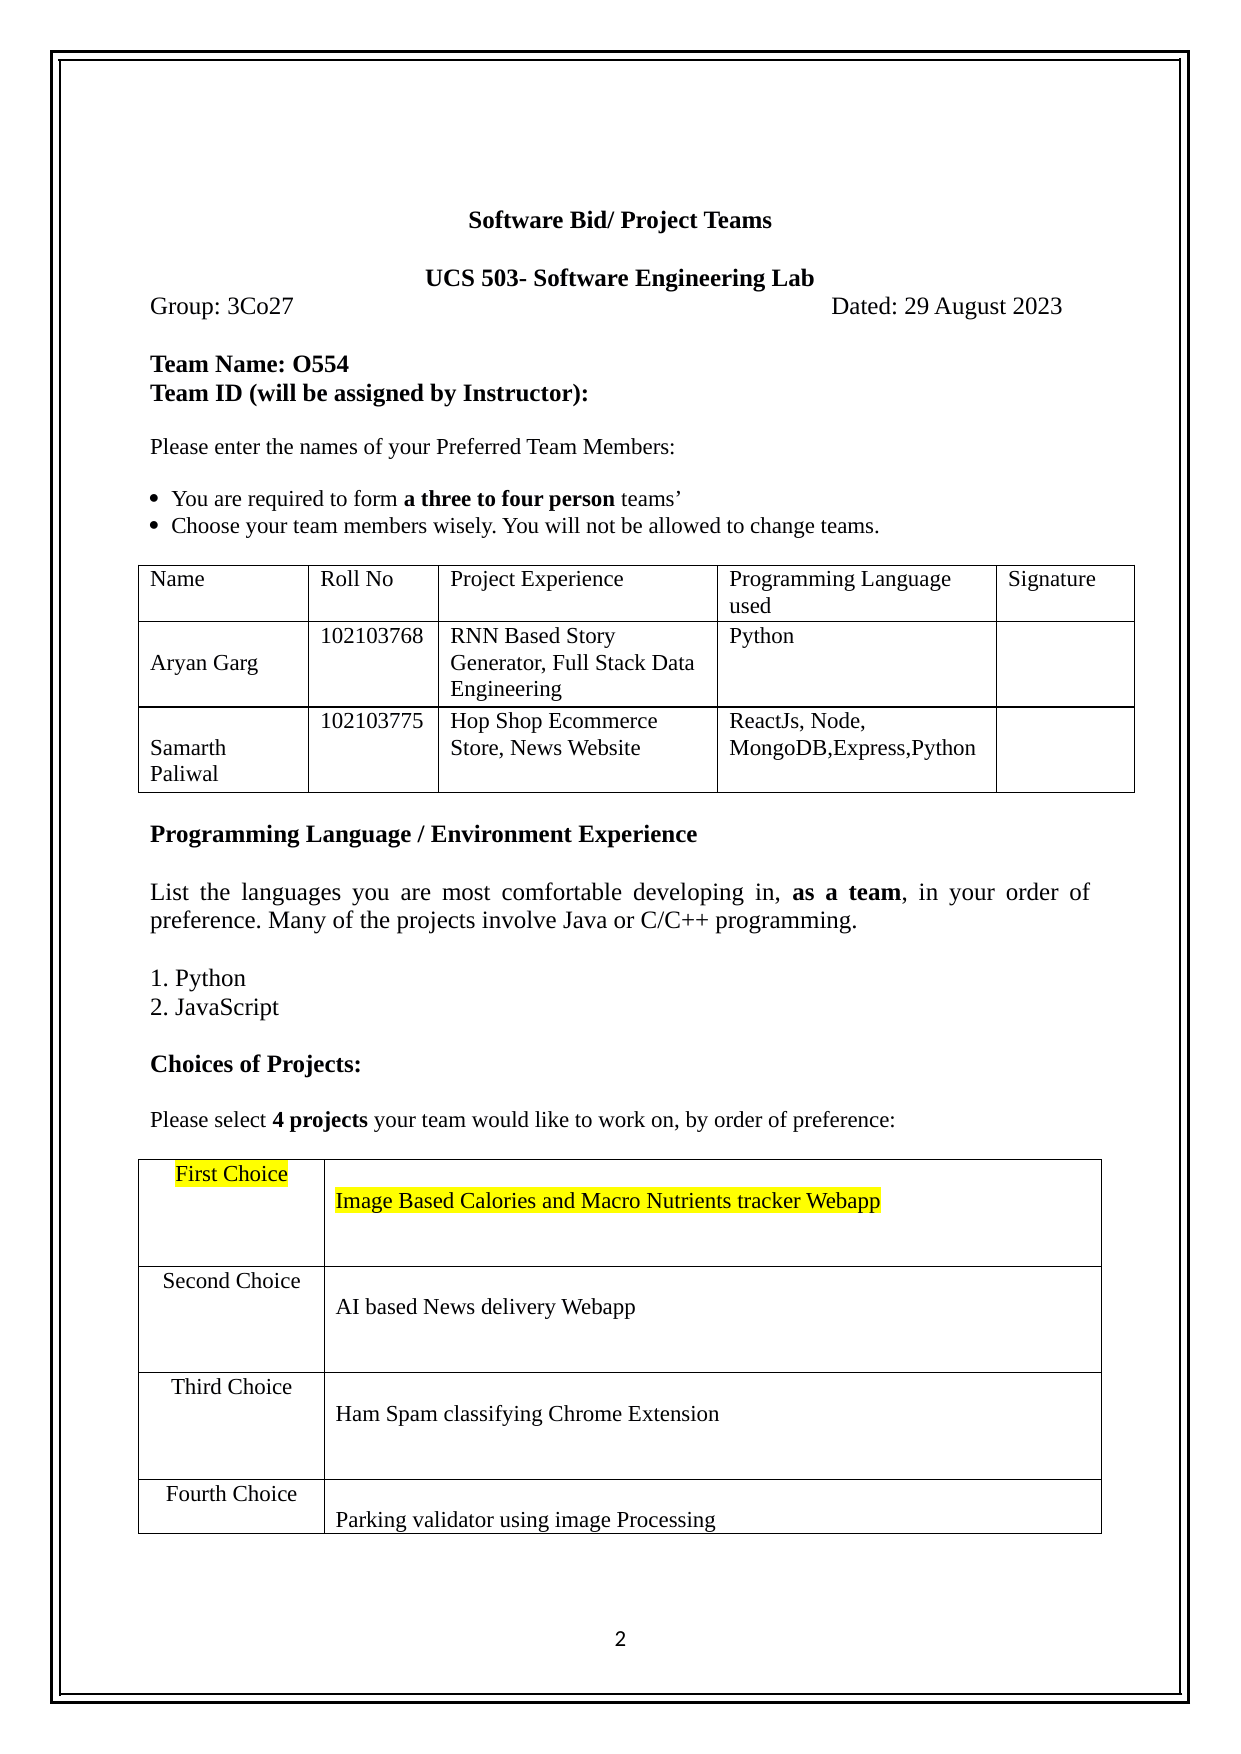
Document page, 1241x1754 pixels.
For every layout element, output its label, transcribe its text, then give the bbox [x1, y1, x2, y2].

text 1. Python [150, 963, 1090, 992]
table_cell Third Choice [139, 1373, 324, 1479]
table_cell [997, 622, 1134, 706]
table_cell Aryan Garg [139, 622, 308, 706]
table_cell Second Choice [139, 1267, 324, 1372]
table_header Signature [997, 566, 1134, 621]
text 2. JavaScript [150, 992, 1090, 1020]
table_cell Fourth Choice [139, 1480, 324, 1532]
text · You are required to form a three to four person teams’ [150, 485, 1090, 512]
text Programming Language / Environment Experience [150, 819, 1090, 848]
table_cell Ham Spam classifying Chrome Extension [325, 1373, 1101, 1479]
table_header Image Based Calories and Macro Nutrients tracker Webapp [325, 1160, 1101, 1266]
table_cell Parking validator using image Processing [325, 1480, 1101, 1532]
table_header Name [139, 566, 308, 621]
table_cell [997, 708, 1134, 792]
table_cell 102103768 [309, 622, 438, 706]
text · Choose your team members wisely. You will not be allowed to change teams. [150, 512, 1090, 538]
text Please select 4 projects your team would like to work on, by order of preference: [150, 1107, 1090, 1133]
table_cell Samarth Paliwal [139, 708, 308, 792]
table_cell AI based News delivery Webapp [325, 1267, 1101, 1372]
table_header First Choice [139, 1160, 324, 1266]
table_header Roll No [309, 566, 438, 621]
text Group: 3Co27 Dated: 29 August 2023 [150, 291, 1090, 320]
table_cell 102103775 [309, 708, 438, 792]
table_cell Hop Shop Ecommerce Store, News Website [439, 708, 717, 792]
text Team ID (will be assigned by Instructor): [150, 378, 1090, 406]
text Team Name: O554 [150, 349, 1090, 378]
text Software Bid/ Project Teams [150, 205, 1090, 234]
table_cell ReactJs, Node, MongoDB,Express,Python [718, 708, 996, 792]
table_cell RNN Based Story Generator, Full Stack Data Engineering [439, 622, 717, 706]
text Please enter the names of your Preferred Team Members: [150, 433, 1090, 459]
table_cell Python [718, 622, 996, 706]
text UCS 503- Software Engineering Lab [300, 263, 1090, 291]
table_header Project Experience [439, 566, 717, 621]
text List the languages you are most comfortable developing in, as a team, in your order of preference. Many of the projects involve Java or C/C++ programming. [150, 877, 1090, 934]
table_header Programming Language used [718, 566, 996, 621]
text Choices of Projects: [150, 1049, 1090, 1078]
